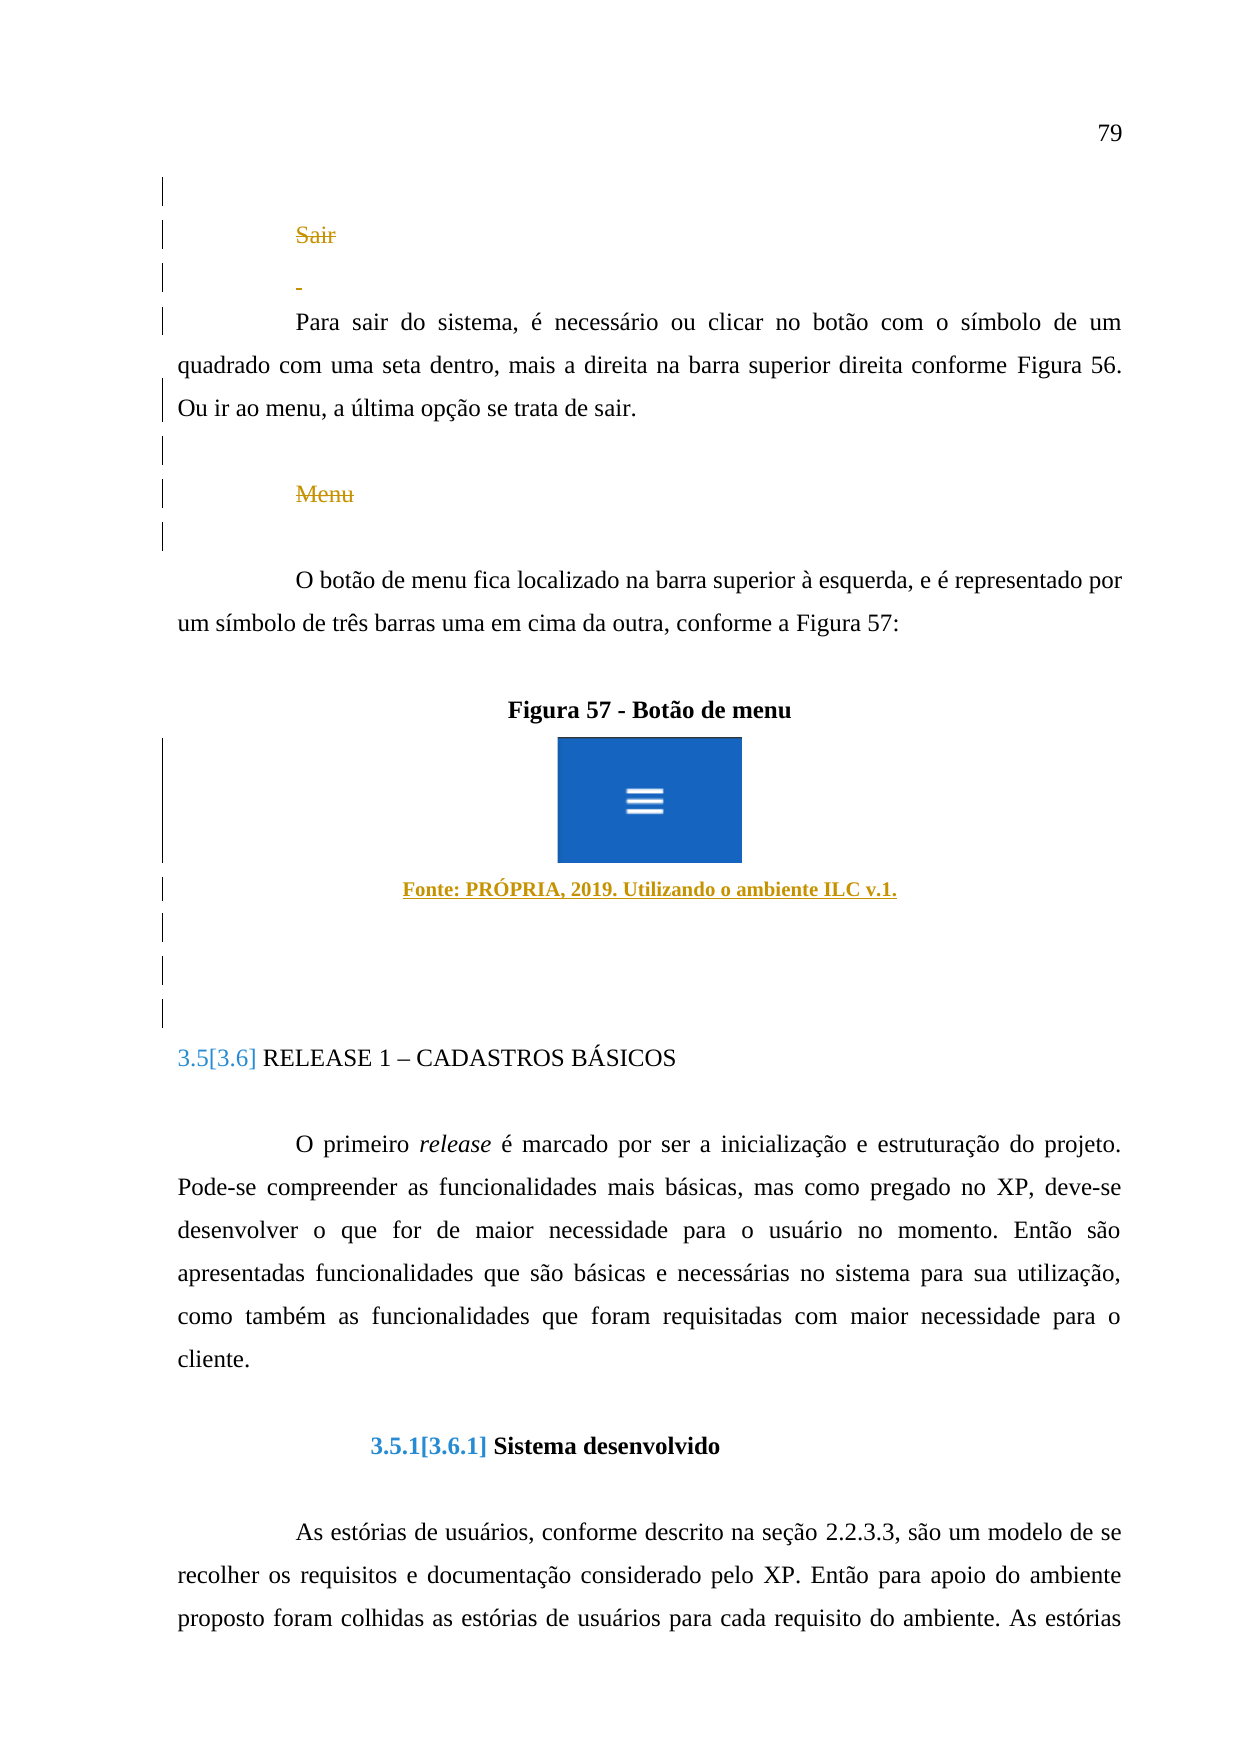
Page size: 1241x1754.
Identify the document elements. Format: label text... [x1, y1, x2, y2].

text Para sair do sistema, é necessário ou clicar no botão com o símbolo de um quadrado com uma seta dentro, mais a direita na barra superior direita conforme . Ou ir ao menu, a última opção se trata de sair. [177, 307, 1122, 422]
text O primeiro release é marcado por ser a inicialização e estruturação do projeto. Pode-se compreender as funcionalidades mais básicas, mas como pregado no XP, deve-se desenvolver o que for de maior necessidade para o usuário no momento. Então são apresentadas funcionalidades que são básicas e necessárias no sistema para sua utilização, como também as funcionalidades que foram requisitadas com maior necessidade para o cliente. [177, 1129, 1122, 1373]
subtitle Release 1 – Cadastros Básicos [177, 1043, 1122, 1071]
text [177, 1517, 1122, 1632]
picture [557, 737, 742, 863]
subtitle Sistema desenvolvido [252, 1431, 1122, 1459]
text O botão de menu fica localizado na barra superior à esquerda, e é representado por um símbolo de três barras uma em cima da outra, conforme a : [177, 565, 1122, 637]
